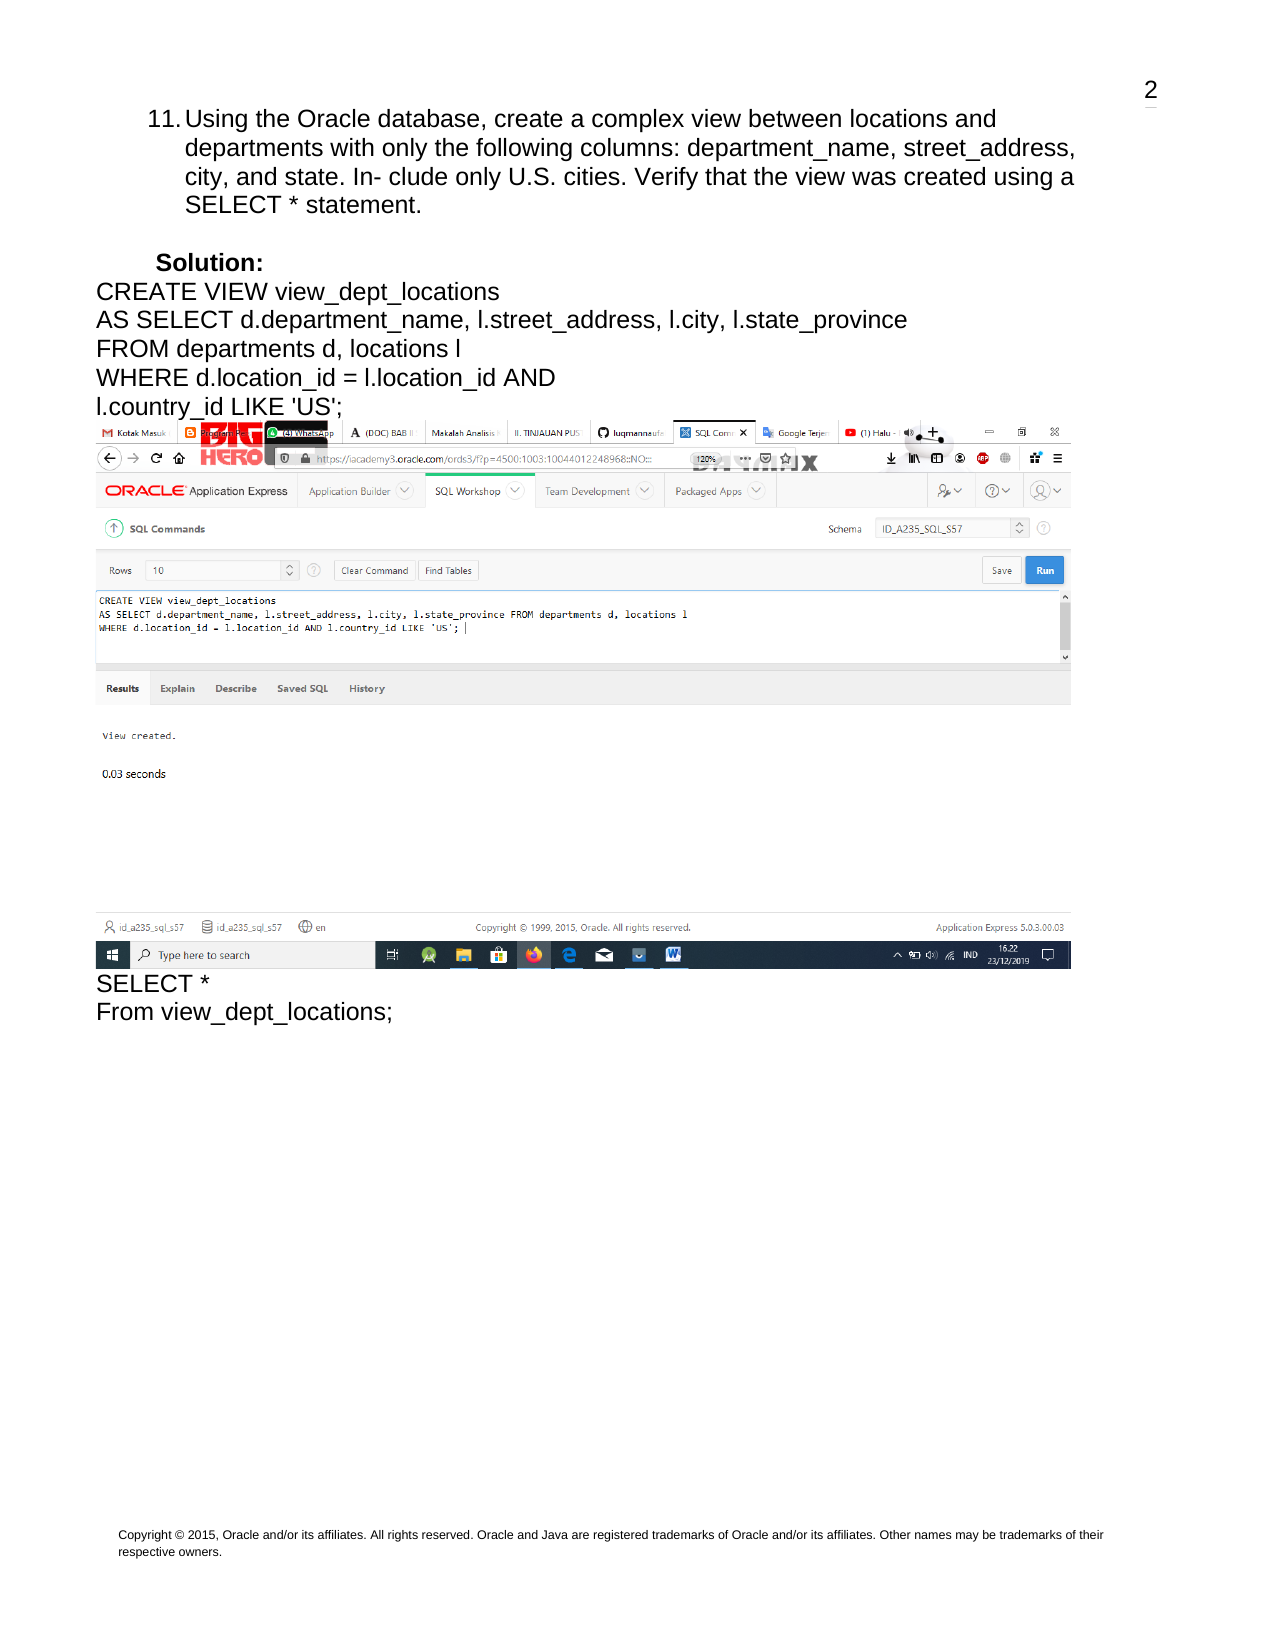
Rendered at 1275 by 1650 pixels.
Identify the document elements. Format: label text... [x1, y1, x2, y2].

text SELECT * [96, 969, 558, 997]
text WHERE d.location_id = l.location_id AND l.country_id LIKE 'US'; [96, 363, 558, 420]
picture [95, 420, 1071, 969]
text AS SELECT d.department_name, l.street_address, l.city, l.state_province FROM departments d, locations l [96, 305, 970, 363]
list Using the Oracle database, create a complex view between locations and departments with only the following columns: department_name, street_address, city, and state. In- clude only U.S. cities. Verify that the view was created using a SELECT * statement. [147, 104, 1115, 219]
subtitle Solution: [155, 248, 1231, 277]
text From view_dept_locations; [96, 997, 455, 1026]
text CREATE VIEW view_dept_locations [96, 277, 1231, 305]
